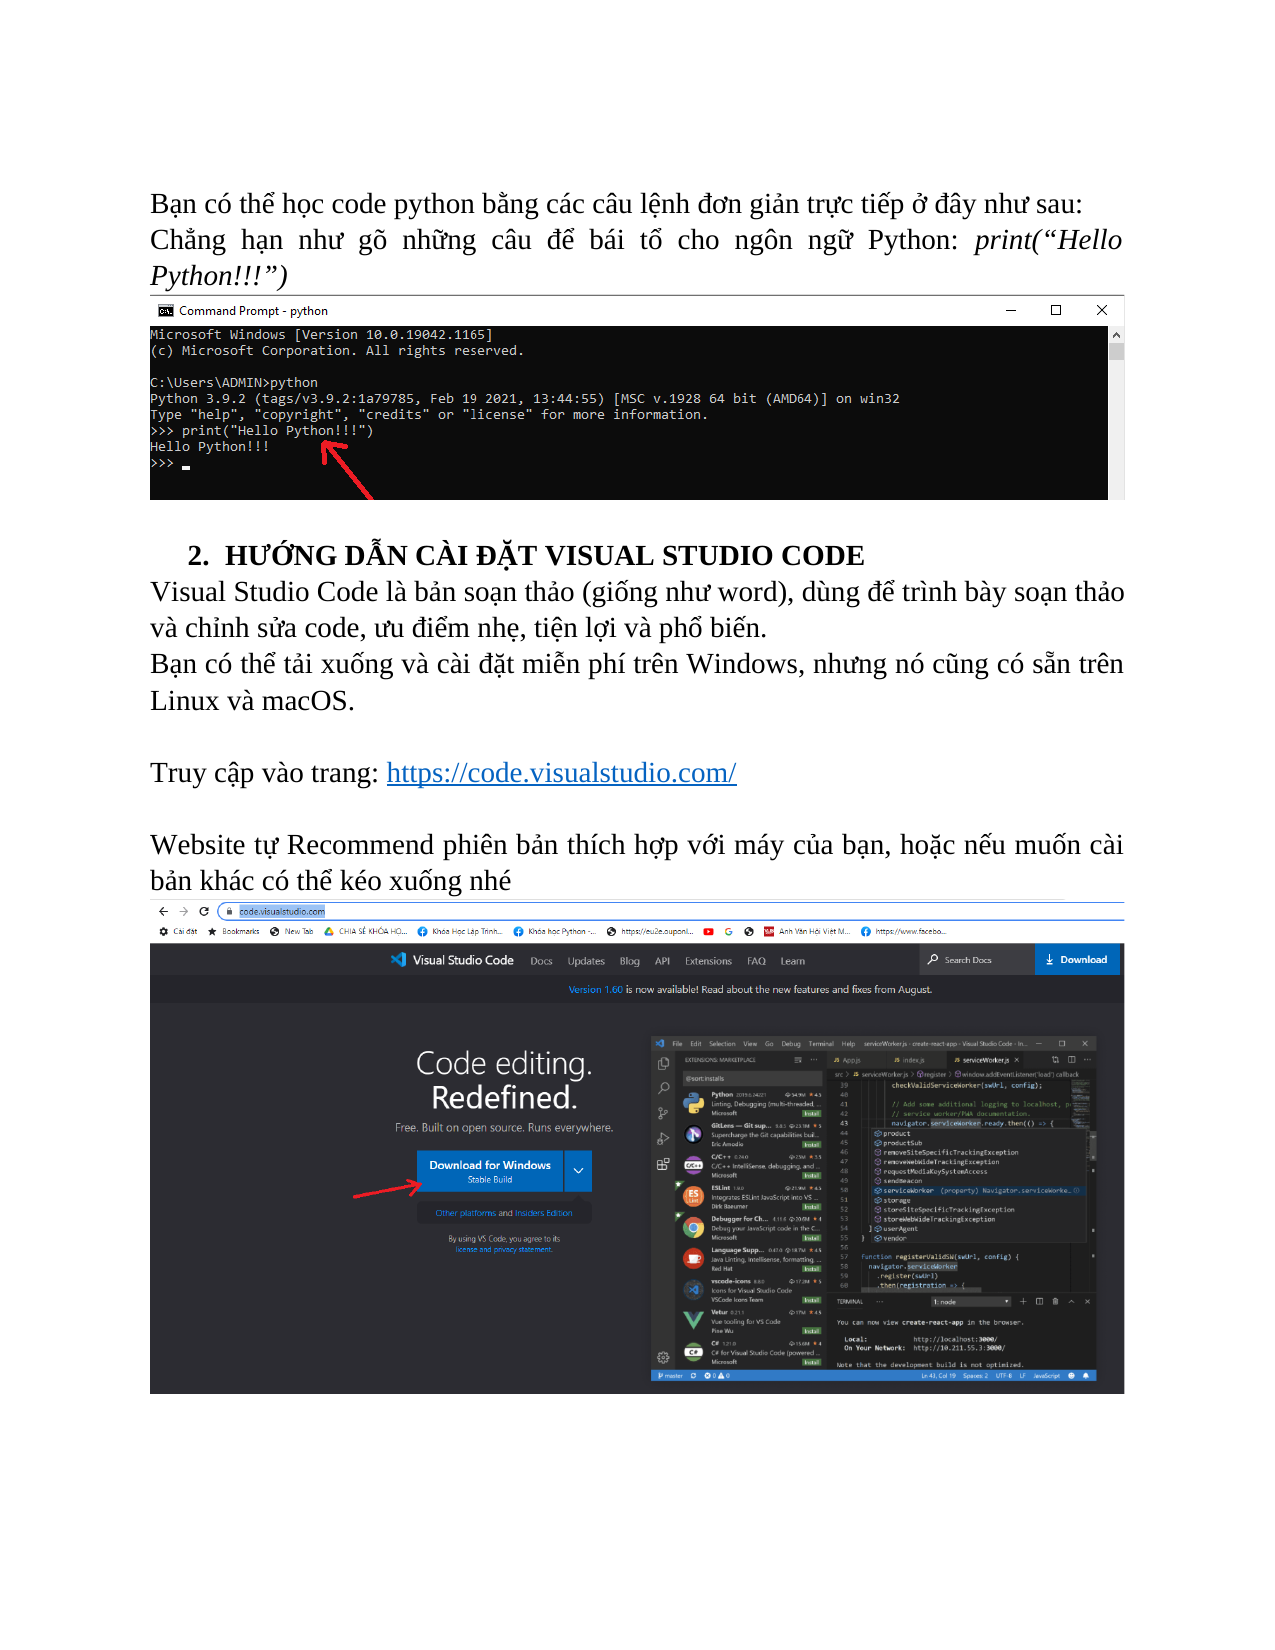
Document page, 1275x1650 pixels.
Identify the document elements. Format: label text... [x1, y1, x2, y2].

picture [150, 294, 1125, 500]
list Chẳng hạn như gõ những câu để bái tổ cho ngôn ngữ Python: print(“Hello Python!!!”) [150, 222, 1125, 292]
list HƯỚNG DẪN CÀI ĐẶT VISUAL STUDIO CODE [187, 538, 1125, 572]
list Bạn có thể tải xuống và cài đặt miễn phí trên Windows, nhưng nó cũng có sẵn trên Linux và macOS. [150, 647, 1125, 716]
list Truy cập vào trang: https://code.visualstudio.com/ [150, 755, 1125, 788]
list Bạn có thể học code python bằng các câu lệnh đơn giản trực tiếp ở đây như sau: [150, 186, 1125, 220]
list Visual Studio Code là bản soạn thảo (giống như word), dùng để trình bày soạn thảo và chỉnh sửa code, ưu điểm nhẹ, tiện lợi và phổ biến. [150, 574, 1125, 644]
list Website tự Recommend phiên bản thích hợp với máy của bạn, hoặc nếu muốn cài bản khác có thể kéo xuống nhé [150, 827, 1125, 897]
picture [150, 899, 1125, 1394]
